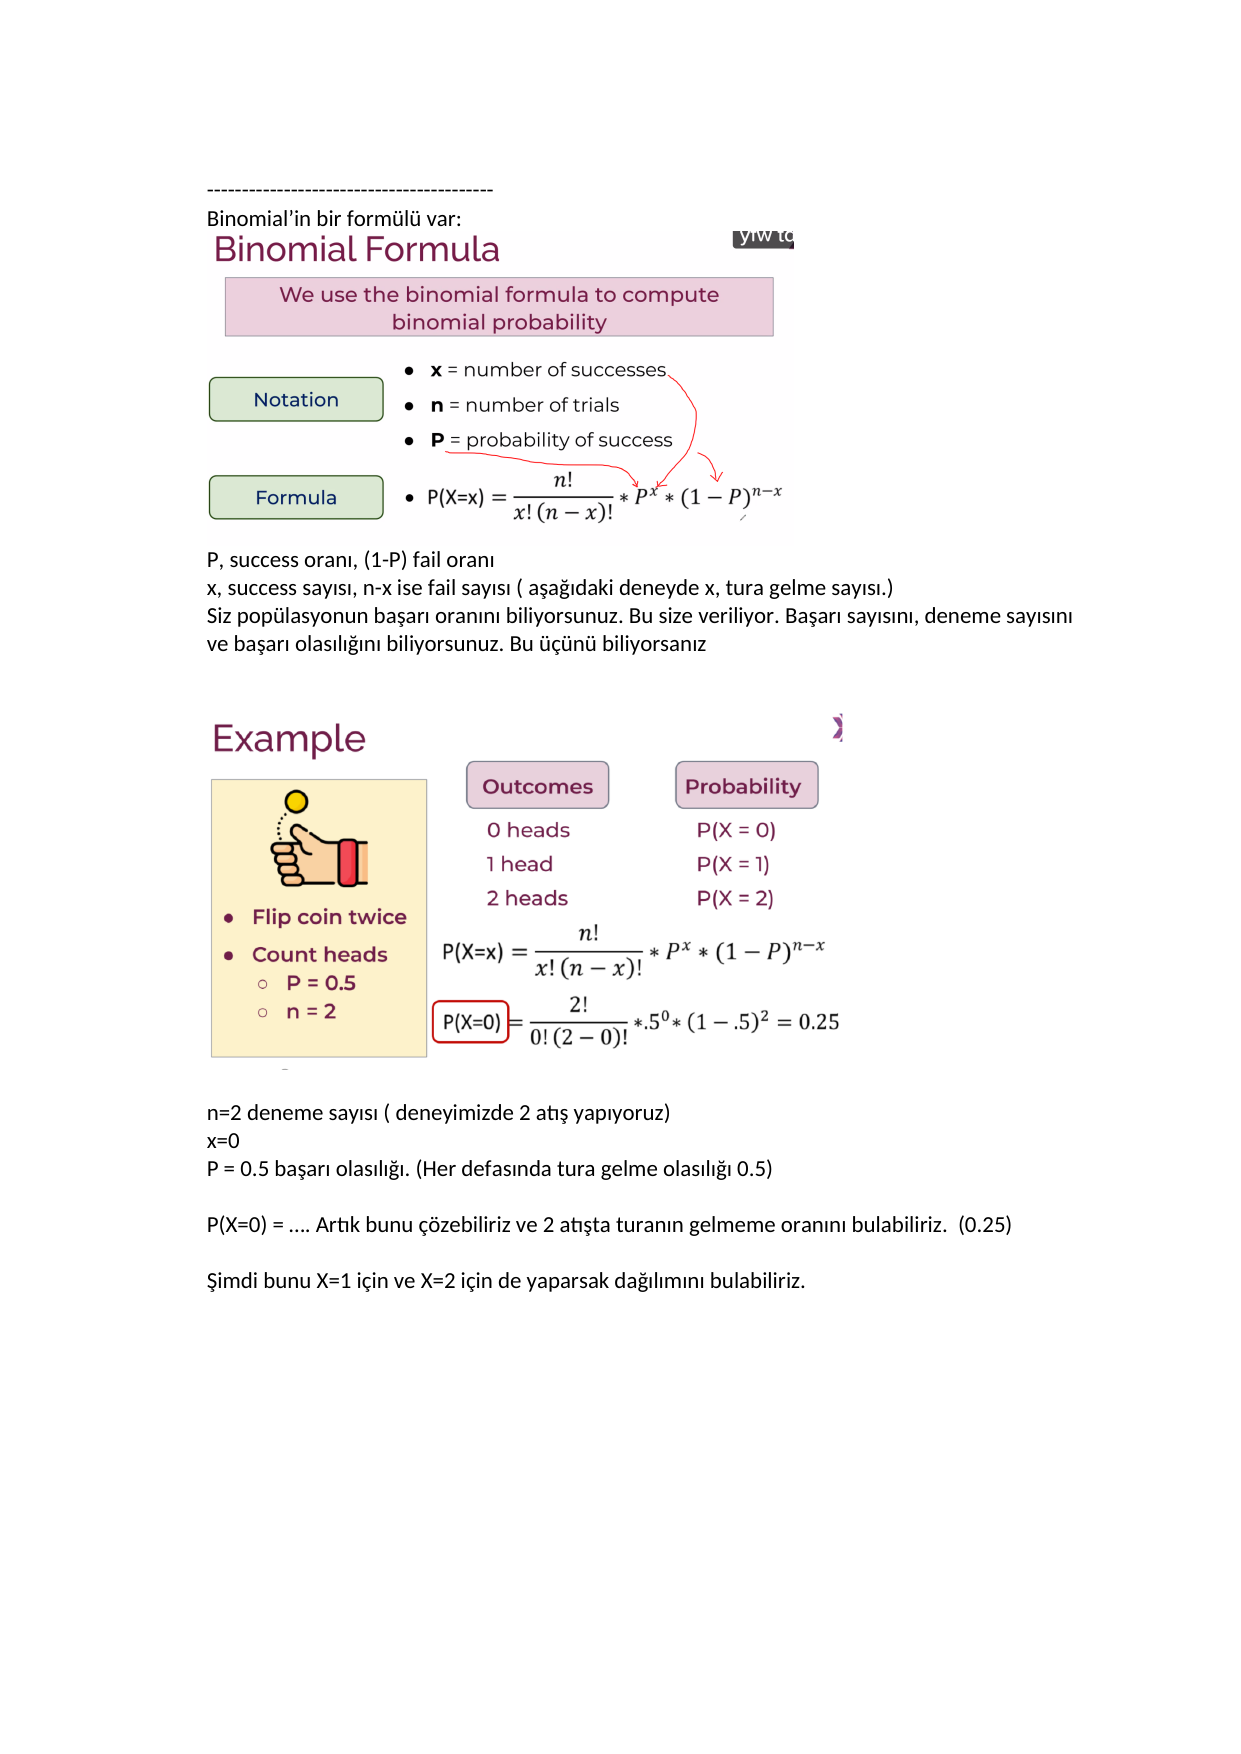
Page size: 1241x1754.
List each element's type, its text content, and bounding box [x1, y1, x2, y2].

text x, success sayısı, n-x ise fail sayısı ( aşağıdaki deneyde x, tura gelme sayısı.) [207, 573, 1093, 601]
picture [206, 231, 794, 546]
picture [206, 713, 843, 1070]
text Binomial’in bir formülü var: [207, 204, 1093, 232]
text P = 0.5 başarı olasılığı. (Her defasında tura gelme olasılığı 0.5) [207, 1154, 1093, 1182]
text P, success oranı, (1-P) fail oranı [207, 545, 1093, 573]
text Siz popülasyonun başarı oranını biliyorsunuz. Bu size veriliyor. Başarı sayısını, deneme sayısını ve başarı olasılığını biliyorsunuz. Bu üçünü biliyorsanız [207, 601, 1093, 657]
text P(X=0) = …. Artık bunu çözebiliriz ve 2 atışta turanın gelmeme oranını bulabiliriz. (0.25) [207, 1210, 1093, 1238]
text x=0 [207, 1126, 1093, 1154]
text ----------------------------------------- [207, 176, 1093, 204]
text Şimdi bunu X=1 için ve X=2 için de yaparsak dağılımını bulabiliriz. [207, 1266, 1093, 1294]
text n=2 deneme sayısı ( deneyimizde 2 atış yapıyoruz) [207, 1098, 1093, 1126]
